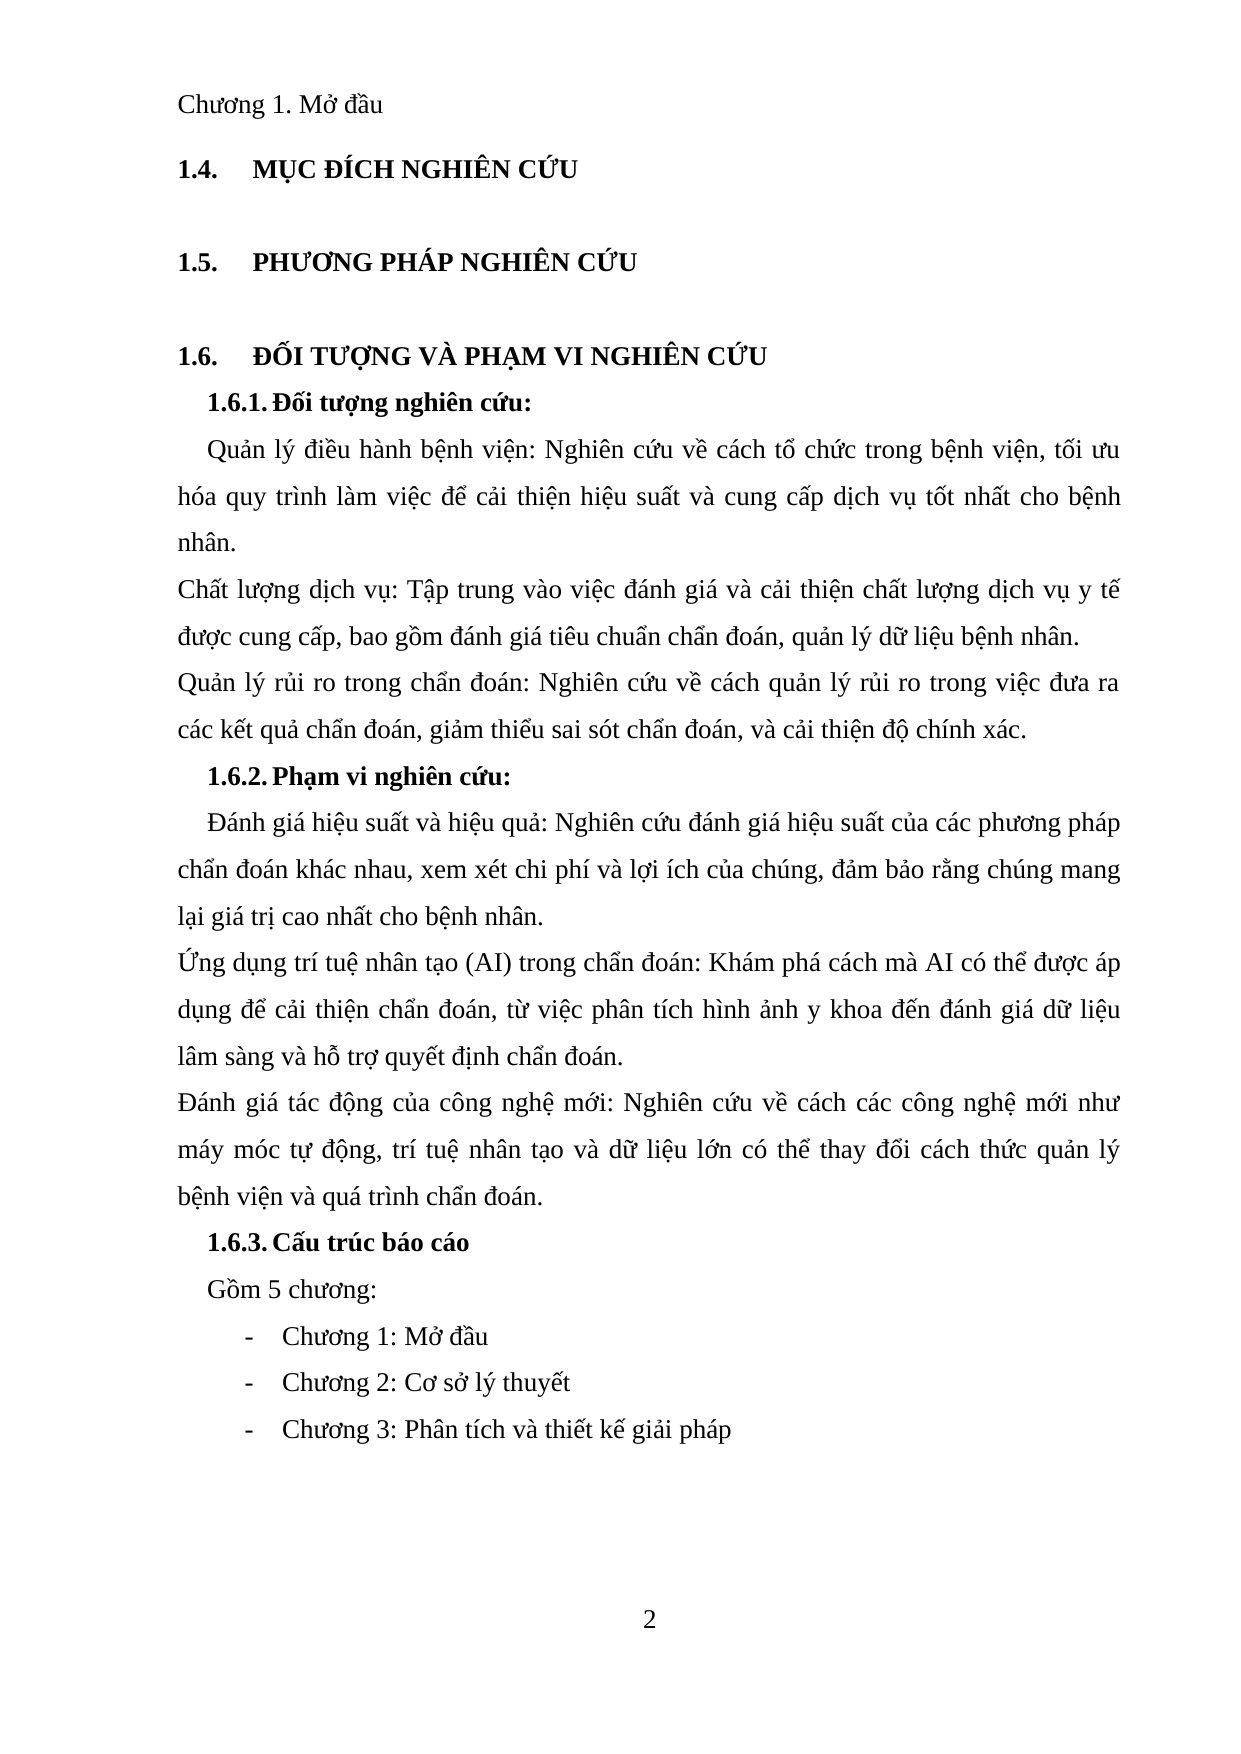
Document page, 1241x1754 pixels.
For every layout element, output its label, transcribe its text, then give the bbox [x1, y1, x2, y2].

list Chương 1: Mở đầu [244, 1320, 1122, 1351]
subtitle Đối tượng nghiên cứu: [207, 386, 1122, 417]
text Gồm 5 chương: [177, 1273, 1122, 1304]
subtitle Mục đích nghiên cứu [177, 153, 1122, 184]
subtitle Cấu trúc báo cáo [207, 1226, 1122, 1257]
text Đánh giá hiệu suất và hiệu quả: Nghiên cứu đánh giá hiệu suất của các phương pháp chẩn đoán khác nhau, xem xét chi phí và lợi ích của chúng, đảm bảo rằng chúng mang lại giá trị cao nhất cho bệnh nhân. [177, 806, 1122, 931]
text Quản lý điều hành bệnh viện: Nghiên cứu về cách tổ chức trong bệnh viện, tối ưu hóa quy trình làm việc để cải thiện hiệu suất và cung cấp dịch vụ tốt nhất cho bệnh nhân. [177, 433, 1122, 557]
subtitle Phương pháp nghiên cứu [177, 246, 1122, 277]
subtitle Phạm vi nghiên cứu: [207, 760, 1122, 791]
text Đánh giá tác động của công nghệ mới: Nghiên cứu về cách các công nghệ mới như máy móc tự động, trí tuệ nhân tạo và dữ liệu lớn có thể thay đổi cách thức quản lý bệnh viện và quá trình chẩn đoán. [177, 1086, 1122, 1211]
list Chương 3: Phân tích và thiết kế giải pháp [244, 1413, 1122, 1444]
text Quản lý rủi ro trong chẩn đoán: Nghiên cứu về cách quản lý rủi ro trong việc đưa ra các kết quả chẩn đoán, giảm thiểu sai sót chẩn đoán, và cải thiện độ chính xác. [177, 666, 1122, 744]
list Chương 2: Cơ sở lý thuyết [244, 1366, 1122, 1397]
text Chất lượng dịch vụ: Tập trung vào việc đánh giá và cải thiện chất lượng dịch vụ y tế được cung cấp, bao gồm đánh giá tiêu chuẩn chẩn đoán, quản lý dữ liệu bệnh nhân. [177, 573, 1122, 651]
text Ứng dụng trí tuệ nhân tạo (AI) trong chẩn đoán: Khám phá cách mà AI có thể được áp dụng để cải thiện chẩn đoán, từ việc phân tích hình ảnh y khoa đến đánh giá dữ liệu lâm sàng và hỗ trợ quyết định chẩn đoán. [177, 946, 1122, 1071]
subtitle Đối tượng và phạm vi nghiên cứu [177, 340, 1122, 371]
